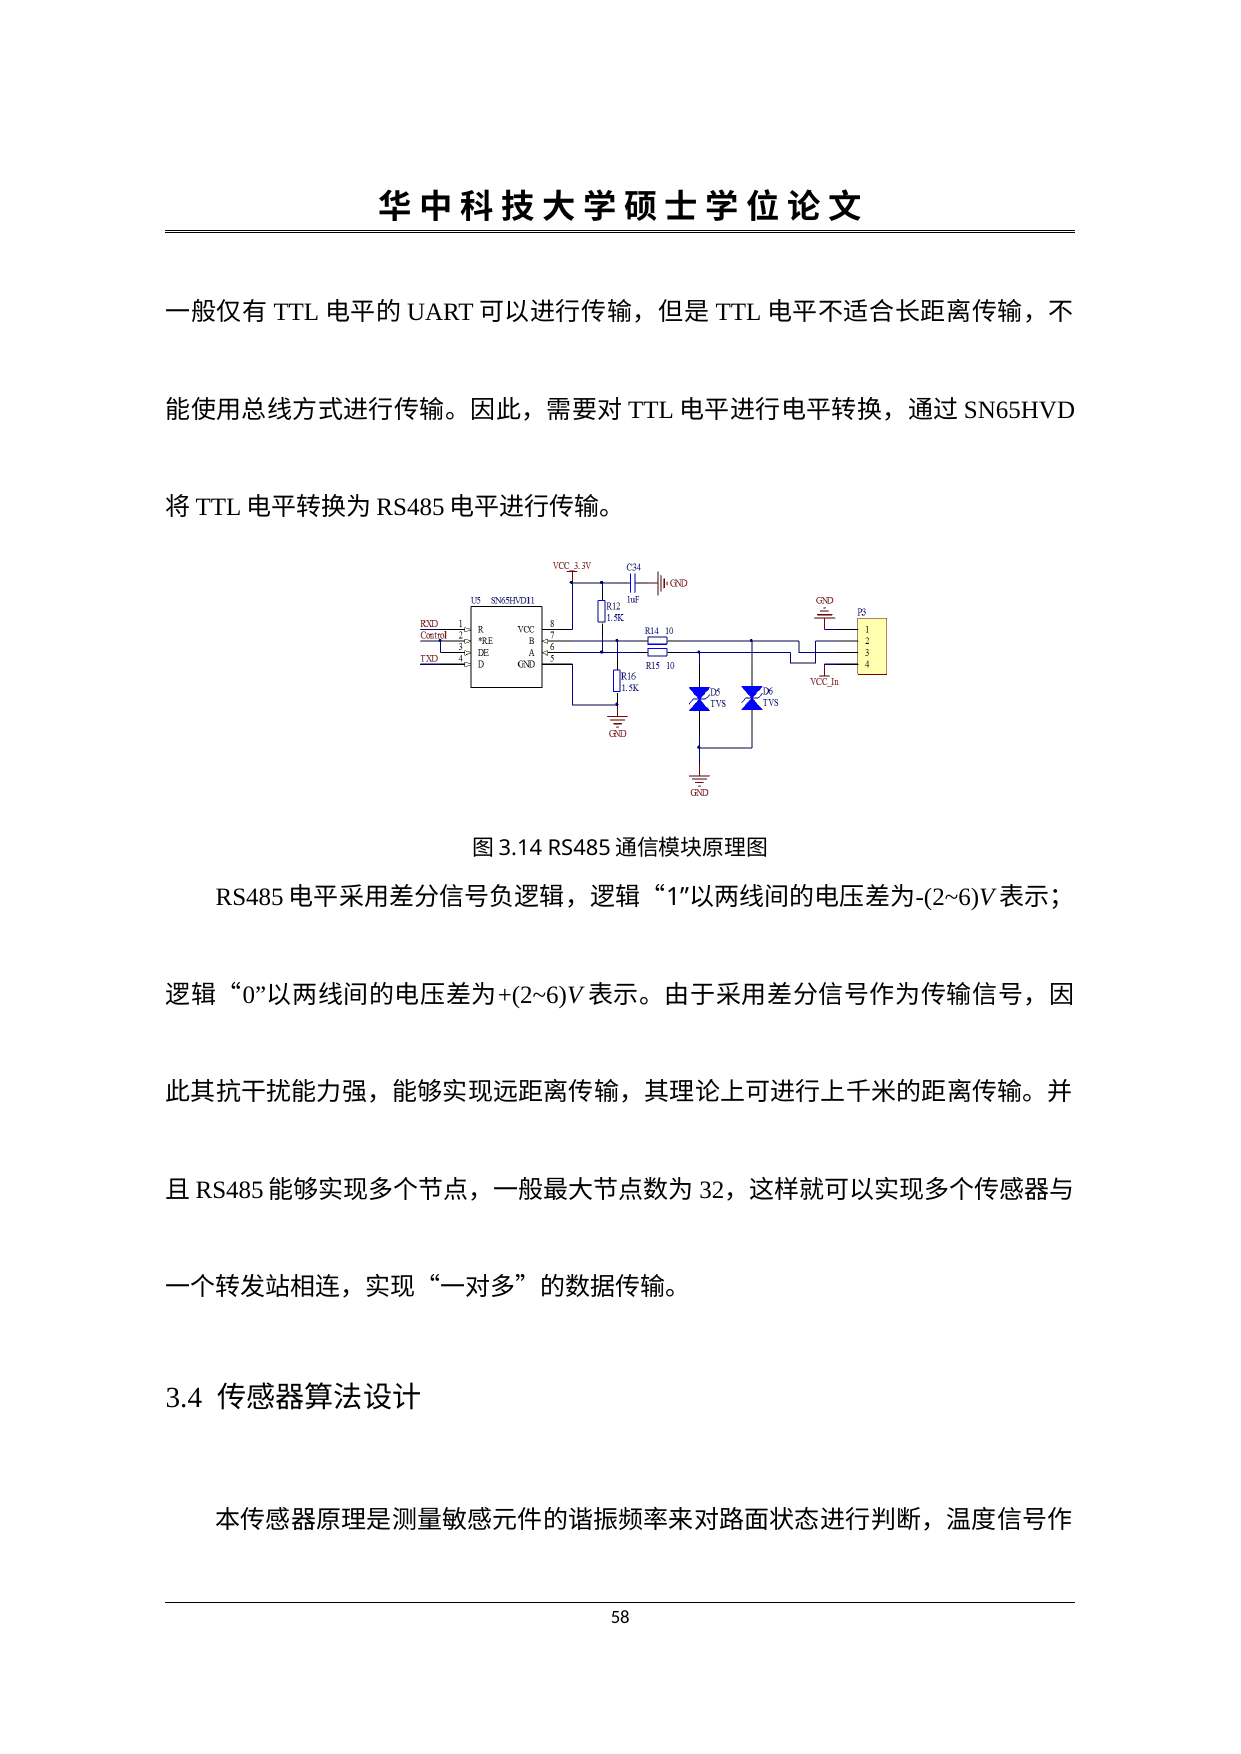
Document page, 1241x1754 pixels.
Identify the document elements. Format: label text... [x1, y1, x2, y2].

list 传感器算法设计 [165, 1362, 1075, 1427]
text RS485电平采用差分信号负逻辑，逻辑“1”以两线间的电压差为-(2~6)V表示；逻辑“0”以两线间的电压差为+(2~6)V表示。由于采用差分信号作为传输信号，因此其抗干扰能力强，能够实现远距离传输，其理论上可进行上千米的距离传输。并且RS485能够实现多个节点，一般最大节点数为32，这样就可以实现多个传感器与一个转发站相连，实现“一对多”的数据传输。 [165, 862, 1075, 1317]
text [165, 277, 1075, 537]
picture [414, 555, 894, 803]
text 图3.14 RS485通信模块原理图 [165, 830, 1075, 862]
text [165, 1485, 1075, 1550]
